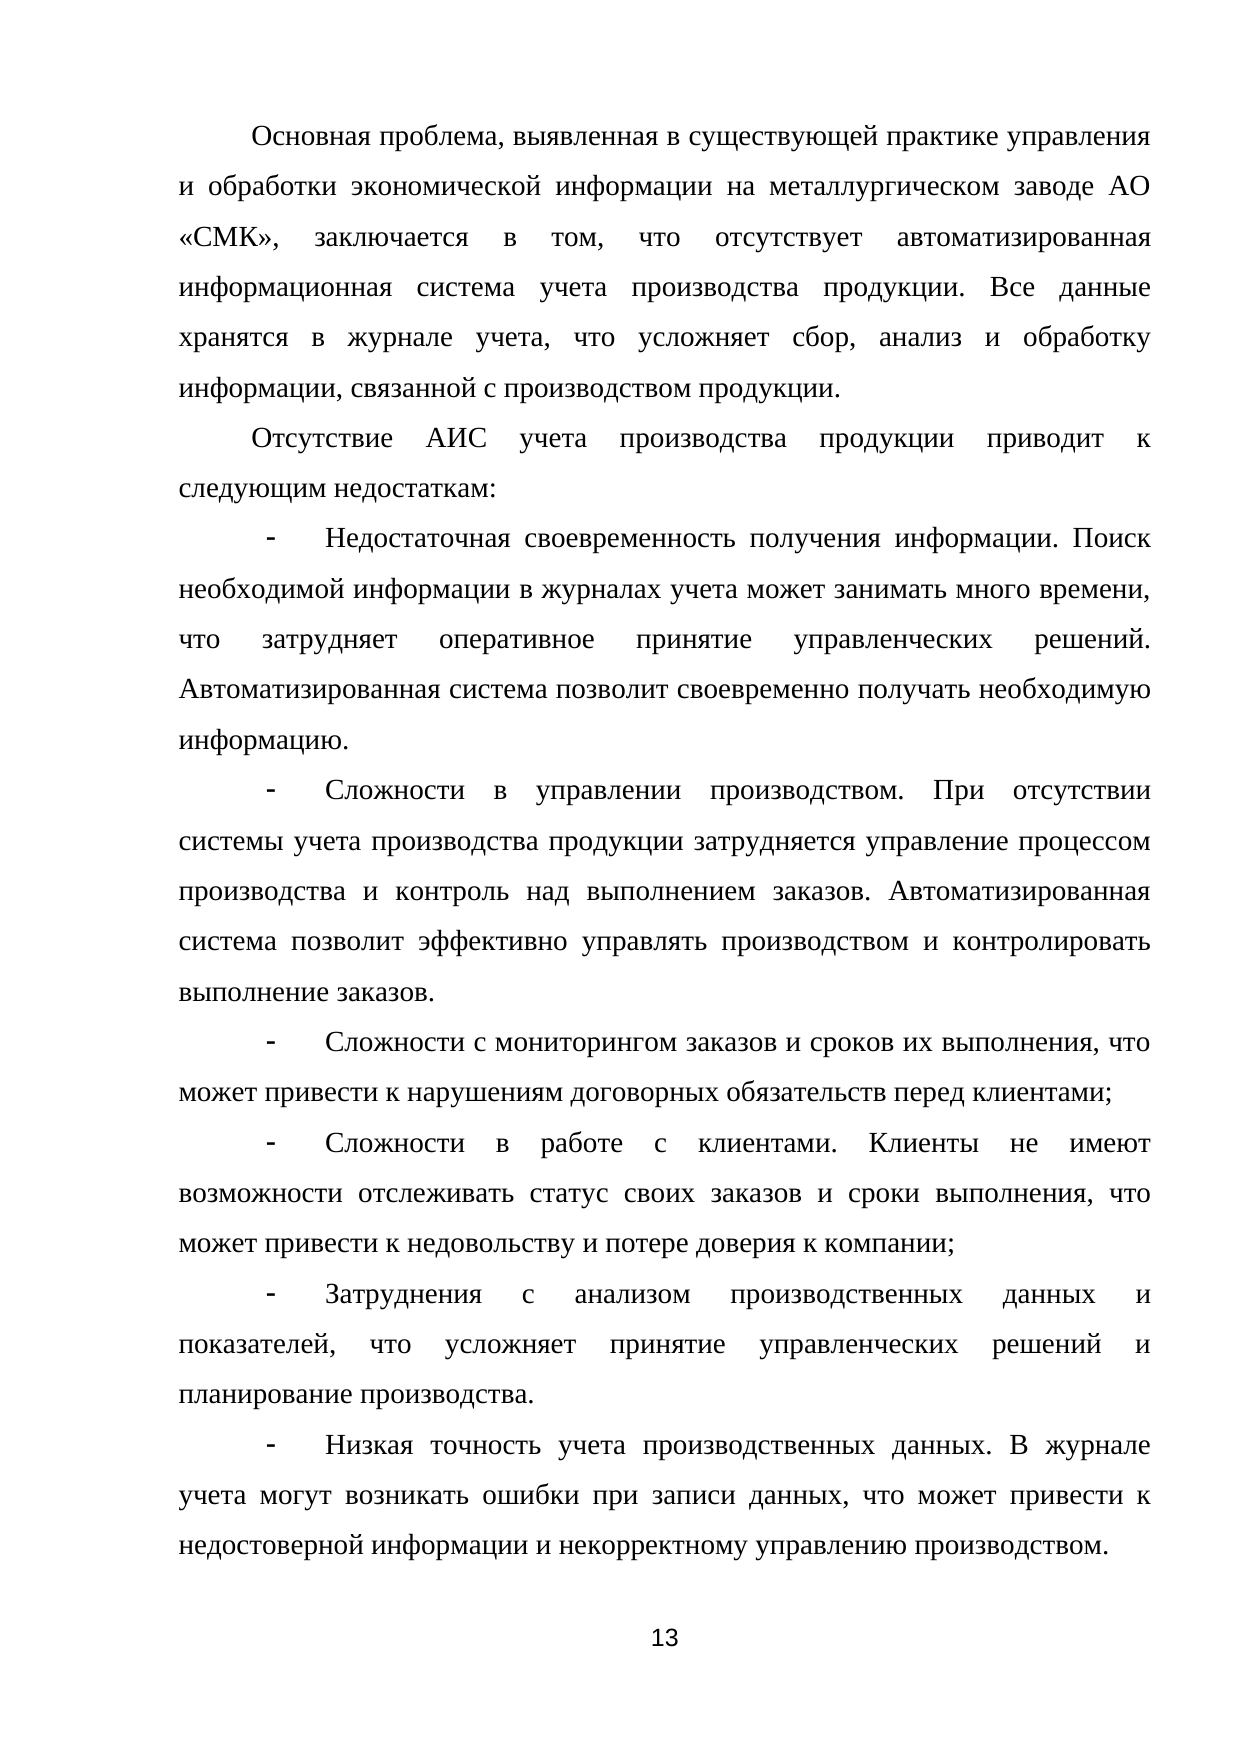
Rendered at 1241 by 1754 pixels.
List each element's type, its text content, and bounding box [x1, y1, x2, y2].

text Отсутствие АИС учета производства продукции приводит к следующим недостаткам: [178, 420, 1152, 504]
list Недостаточная своевременность получения информации. Поиск необходимой информации в журналах учета может занимать много времени, что затрудняет оперативное принятие управленческих решений. Автоматизированная система позволит своевременно получать необходимую информацию. [178, 521, 1152, 756]
list Сложности с мониторингом заказов и сроков их выполнения, что может привести к нарушениям договорных обязательств перед клиентами; [178, 1024, 1152, 1108]
list Затруднения с анализом производственных данных и показателей, что усложняет принятие управленческих решений и планирование производства. [178, 1276, 1152, 1410]
list Сложности в работе с клиентами. Клиенты не имеют возможности отслеживать статус своих заказов и сроки выполнения, что может привести к недовольству и потере доверия к компании; [178, 1125, 1152, 1259]
list Сложности в управлении производством. При отсутствии системы учета производства продукции затрудняется управление процессом производства и контроль над выполнением заказов. Автоматизированная система позволит эффективно управлять производством и контролировать выполнение заказов. [178, 772, 1152, 1007]
list Низкая точность учета производственных данных. В журнале учета могут возникать ошибки при записи данных, что может привести к недостоверной информации и некорректному управлению производством. [178, 1427, 1152, 1561]
text Основная проблема, выявленная в существующей практике управления и обработки экономической информации на металлургическом заводе АО «СМК», заключается в том, что отсутствует автоматизированная информационная система учета производства продукции. Все данные хранятся в журнале учета, что усложняет сбор, анализ и обработку информации, связанной с производством продукции. [178, 118, 1152, 403]
